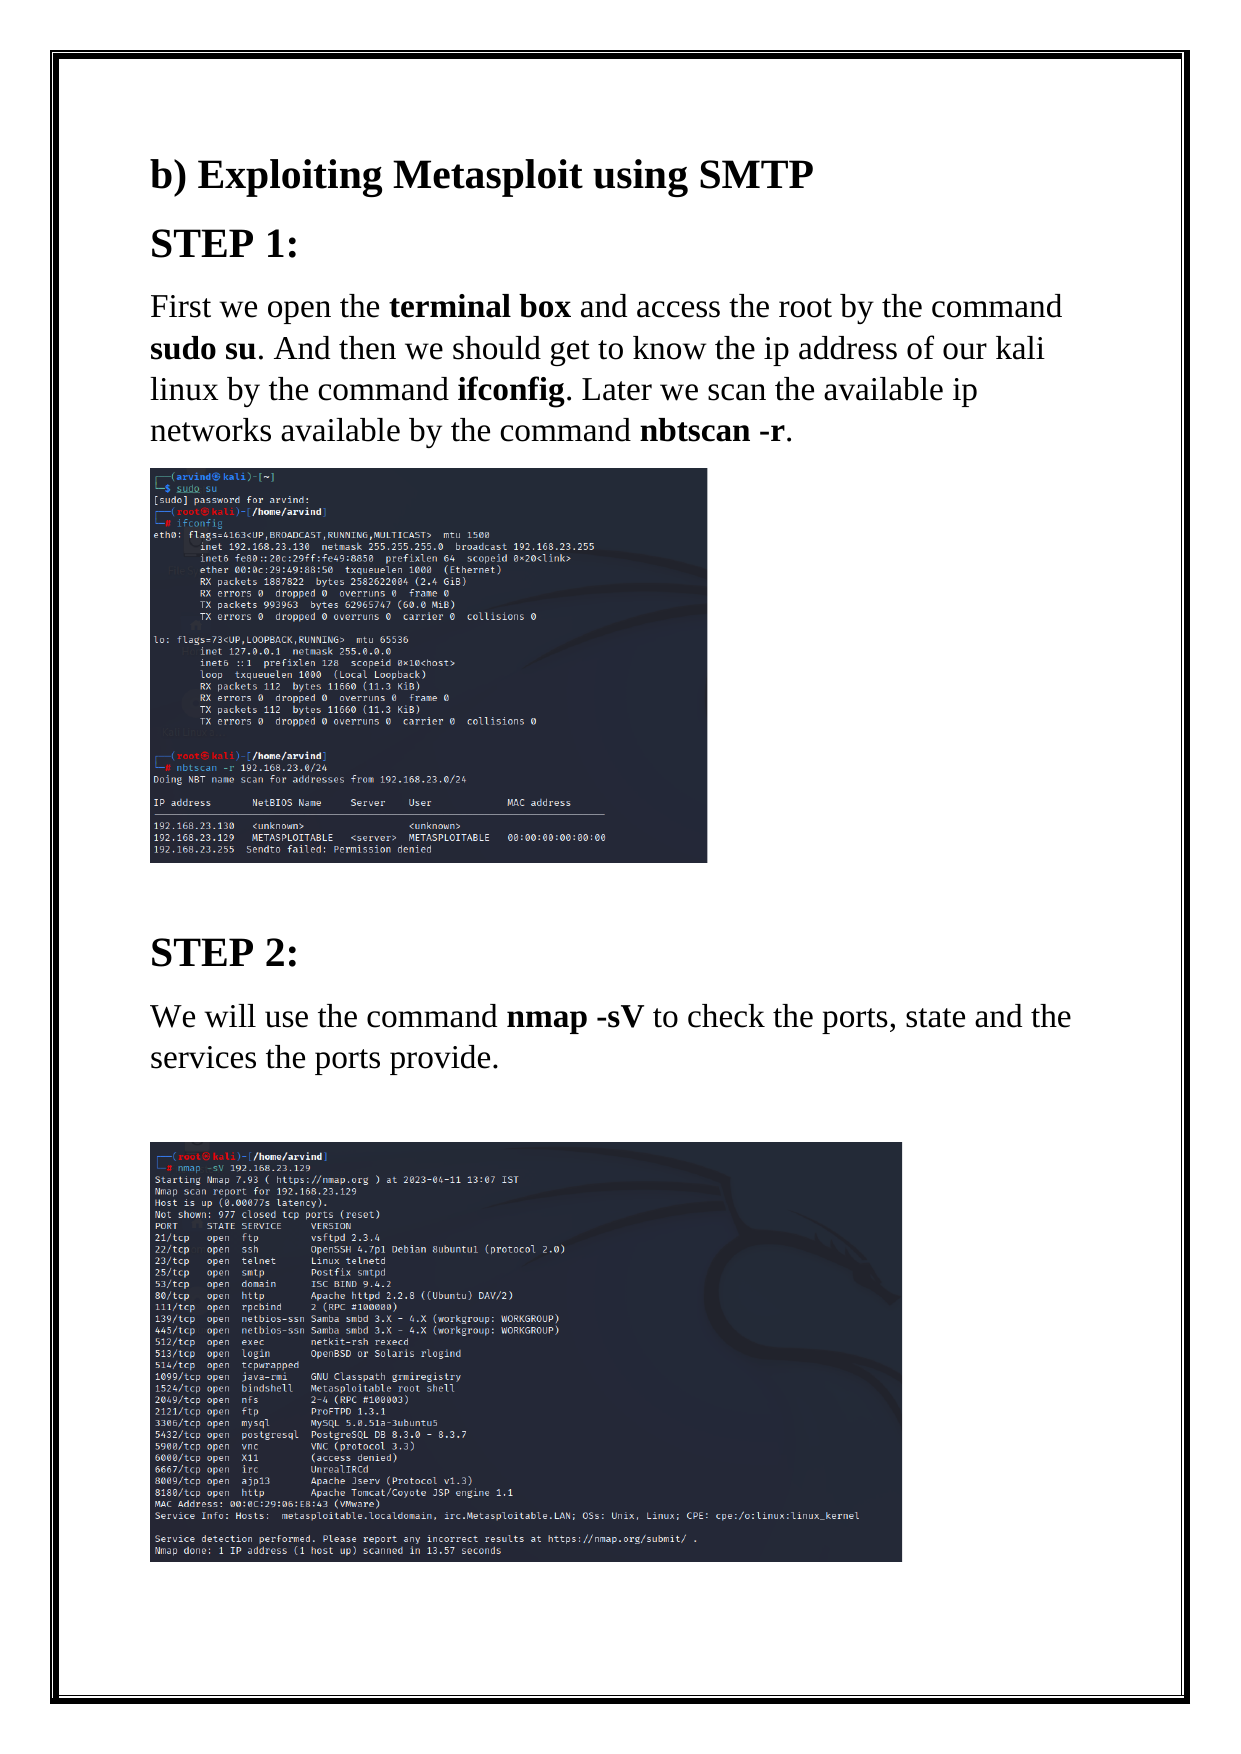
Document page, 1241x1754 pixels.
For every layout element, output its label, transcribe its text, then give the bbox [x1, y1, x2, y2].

picture [150, 468, 708, 863]
text We will use the command nmap -sV to check the ports, state and the services the ports provide. [150, 996, 1090, 1076]
text First we open the terminal box and access the root by the command sudo su. And then we should get to know the ip address of our kali linux by the command ifconfig. Later we scan the available ip networks available by the command nbtscan -r. [150, 287, 1090, 449]
text STEP 2: [150, 928, 1090, 976]
text b) Exploiting Metasploit using SMTP [150, 150, 1090, 198]
picture [150, 1142, 903, 1562]
text STEP 1: [150, 218, 1090, 266]
